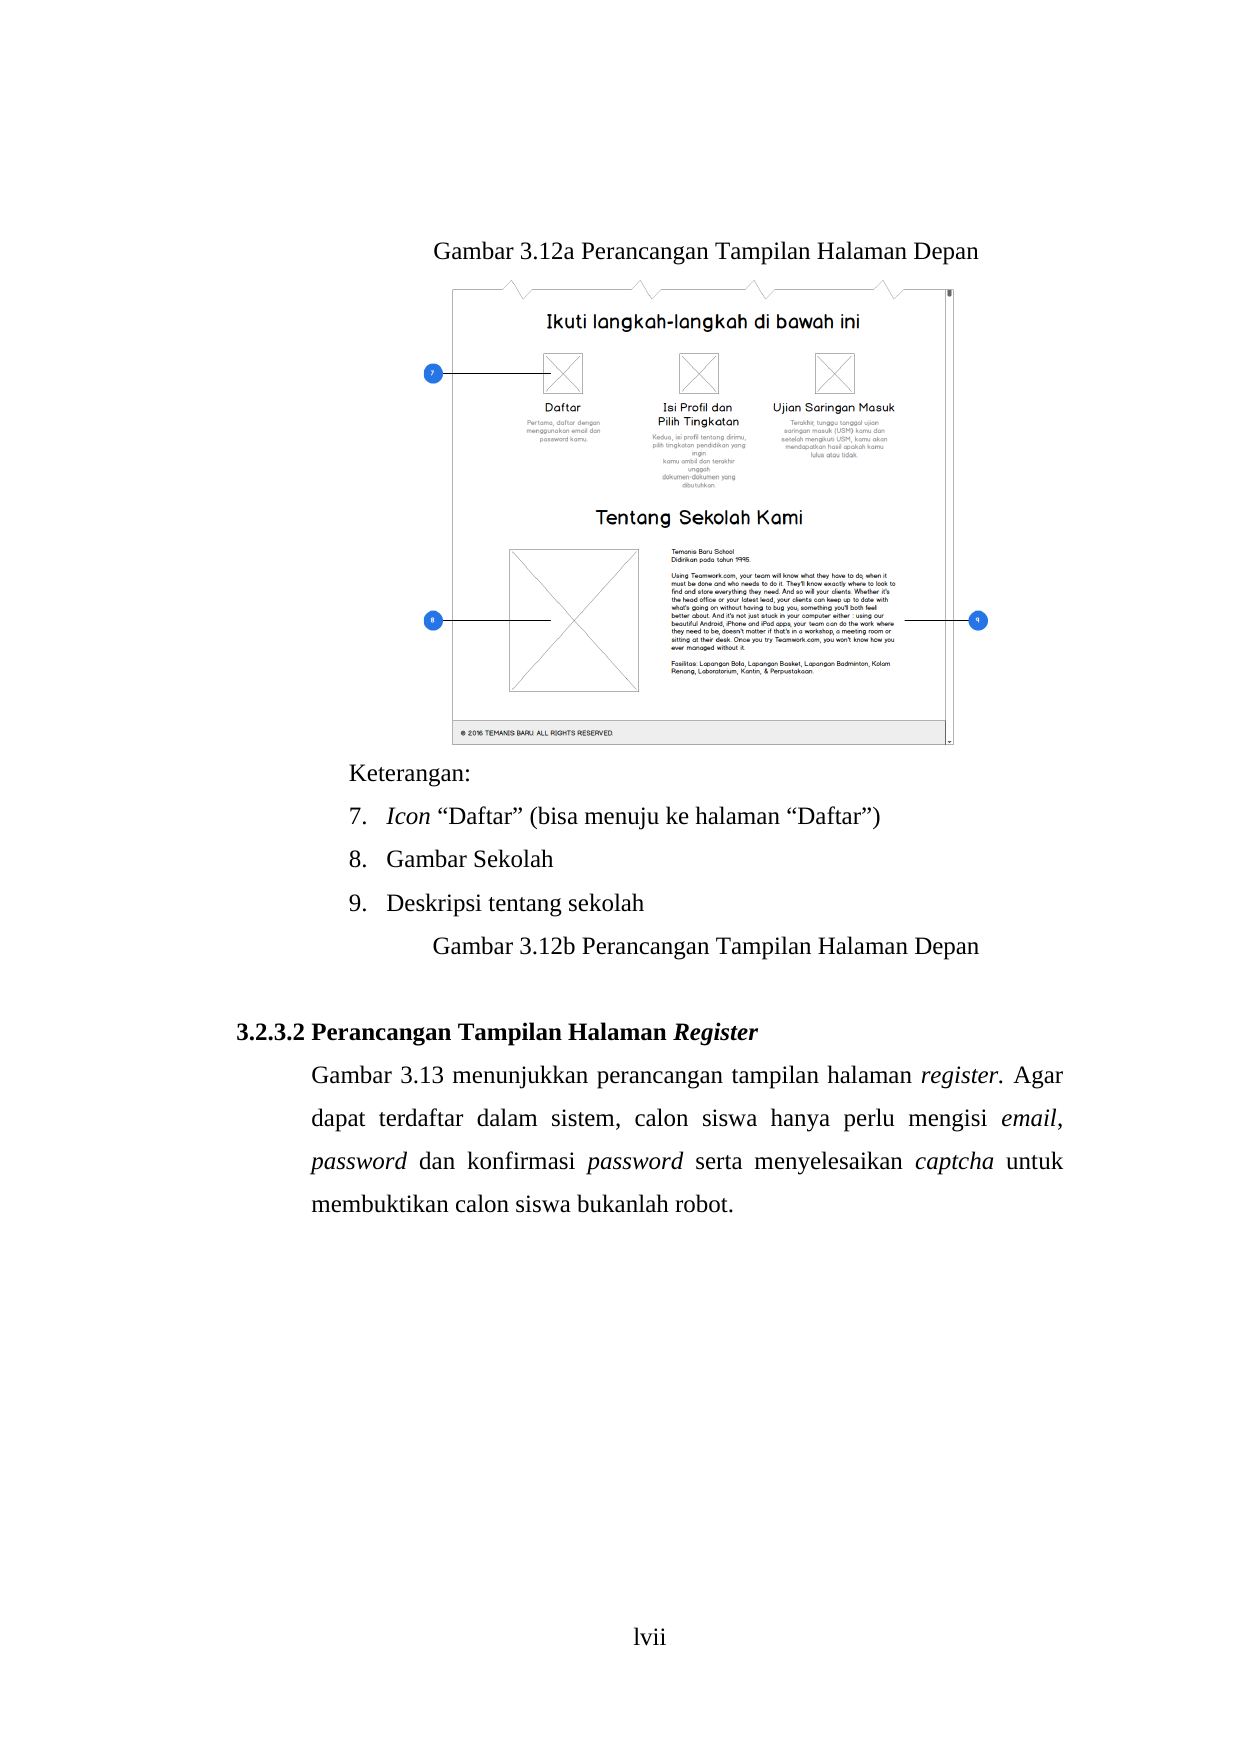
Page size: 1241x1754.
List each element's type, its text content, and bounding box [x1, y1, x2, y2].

list Keterangan: [349, 758, 1063, 787]
text 3.2.3.2 Perancangan Tampilan Halaman Register [236, 1017, 1063, 1046]
list Deskripsi tentang sekolah [349, 888, 1063, 916]
picture [423, 279, 988, 745]
list Icon “Daftar” (bisa menuju ke halaman “Daftar”) [349, 801, 1063, 830]
list Gambar 3.12b Perancangan Tampilan Halaman Depan [349, 931, 1063, 959]
list Gambar Sekolah [349, 844, 1063, 873]
list Gambar 3.12a Perancangan Tampilan Halaman Depan [349, 236, 1063, 265]
list Gambar 3.13 menunjukkan perancangan tampilan halaman register. Agar dapat terdaftar dalam sistem, calon siswa hanya perlu mengisi email, password dan konfirmasi password serta menyelesaikan captcha untuk membuktikan calon siswa bukanlah robot. [311, 1060, 1063, 1218]
